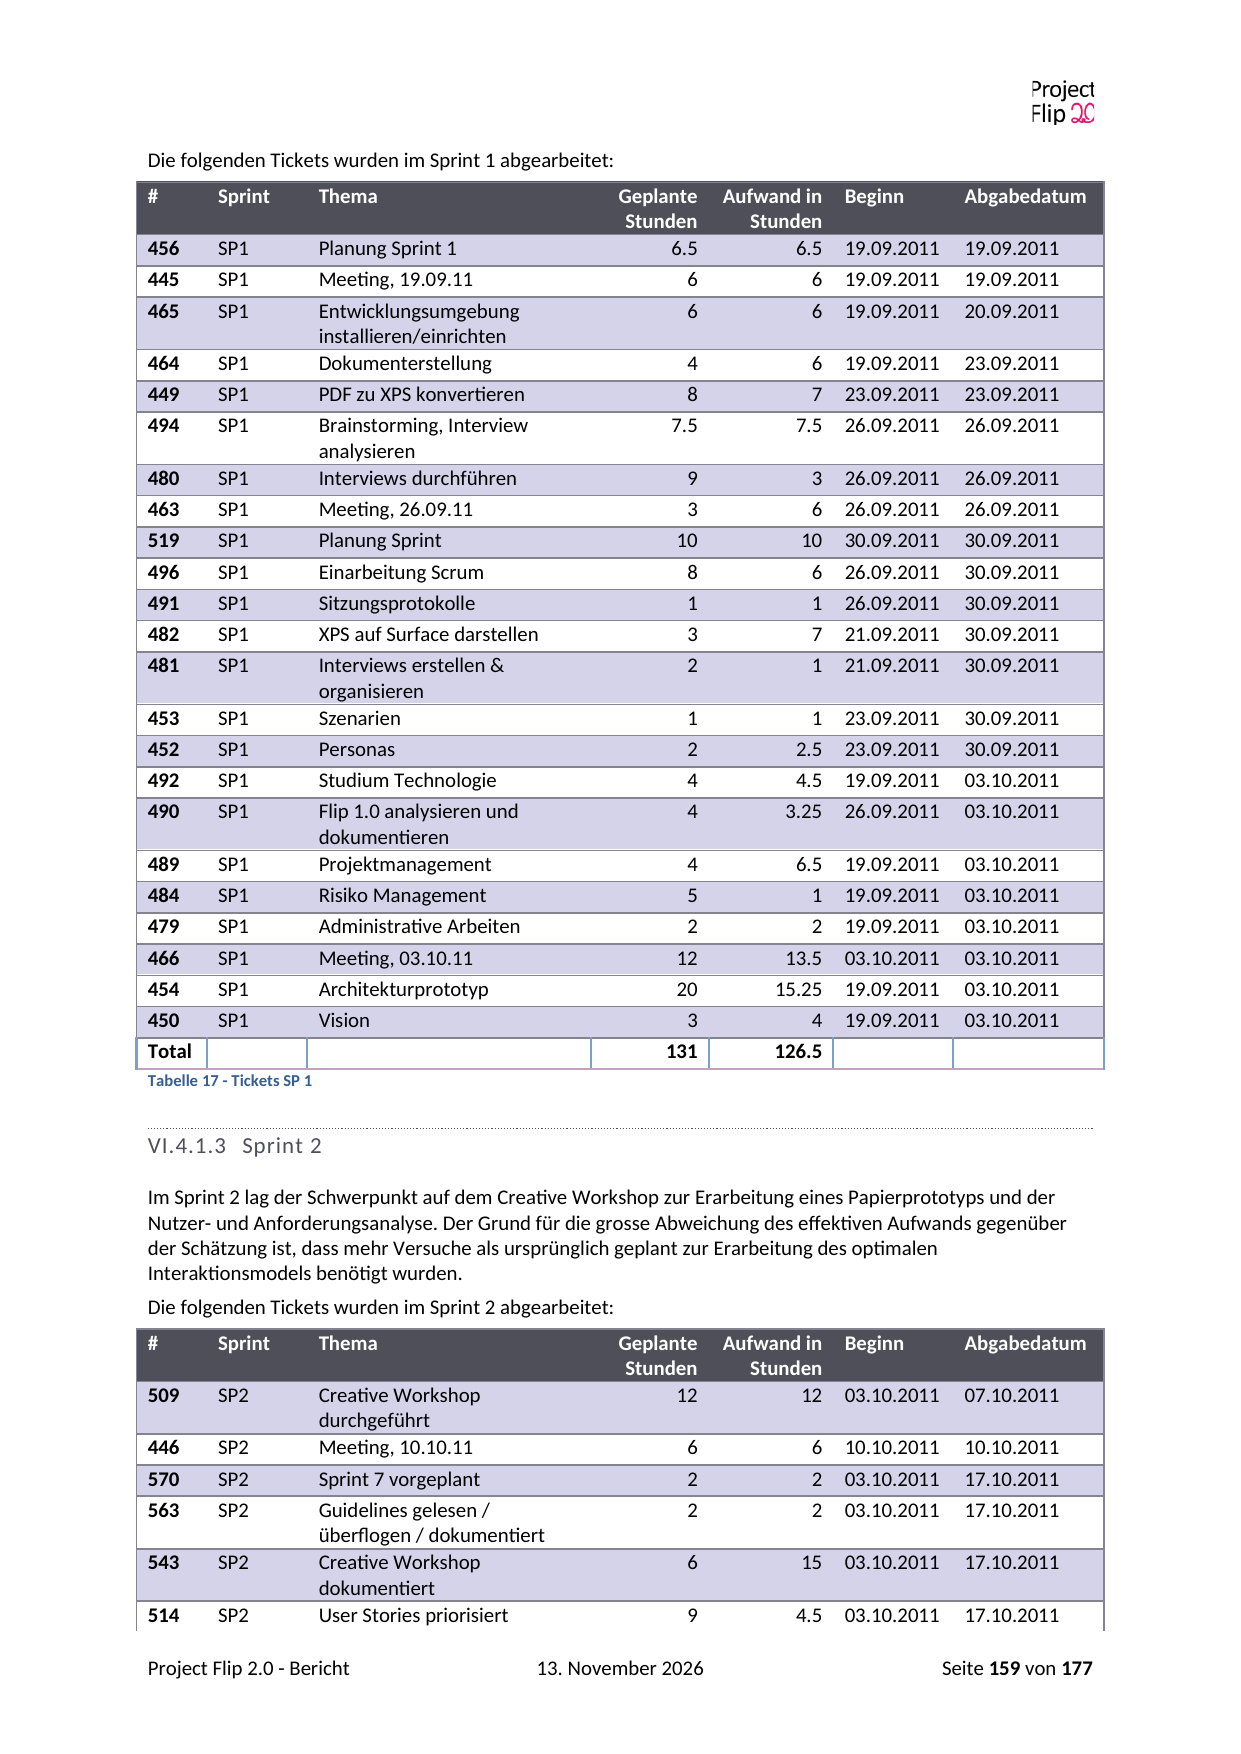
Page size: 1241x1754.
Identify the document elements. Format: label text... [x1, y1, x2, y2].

text Die folgenden Tickets wurden im Sprint 1 abgearbeitet: [148, 148, 1093, 173]
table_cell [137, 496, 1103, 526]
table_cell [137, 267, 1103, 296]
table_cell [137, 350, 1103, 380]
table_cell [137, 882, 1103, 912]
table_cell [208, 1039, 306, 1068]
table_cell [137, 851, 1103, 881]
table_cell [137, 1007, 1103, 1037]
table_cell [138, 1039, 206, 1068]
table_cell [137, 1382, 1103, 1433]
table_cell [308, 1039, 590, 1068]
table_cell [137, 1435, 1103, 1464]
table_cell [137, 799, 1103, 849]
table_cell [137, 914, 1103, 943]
text Die folgenden Tickets wurden im Sprint 2 abgearbeitet: [148, 1294, 1093, 1320]
picture [1081, 79, 1097, 124]
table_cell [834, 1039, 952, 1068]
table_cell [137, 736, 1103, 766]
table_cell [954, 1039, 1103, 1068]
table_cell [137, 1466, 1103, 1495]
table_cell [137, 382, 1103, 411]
text Tabelle 17 - Tickets SP 1 [148, 1070, 1093, 1090]
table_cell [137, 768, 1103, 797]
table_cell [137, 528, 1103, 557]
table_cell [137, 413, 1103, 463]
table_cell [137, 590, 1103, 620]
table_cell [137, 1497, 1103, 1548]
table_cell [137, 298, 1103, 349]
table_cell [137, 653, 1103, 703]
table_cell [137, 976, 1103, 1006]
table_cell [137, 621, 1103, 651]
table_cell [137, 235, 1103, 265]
subtitle Sprint 2 [148, 1128, 1093, 1159]
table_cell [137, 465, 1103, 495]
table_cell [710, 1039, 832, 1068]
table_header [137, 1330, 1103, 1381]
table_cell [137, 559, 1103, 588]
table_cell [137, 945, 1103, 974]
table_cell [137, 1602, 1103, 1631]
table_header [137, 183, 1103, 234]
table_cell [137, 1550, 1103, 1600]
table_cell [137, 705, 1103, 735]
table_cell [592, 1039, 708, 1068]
text Im Sprint 2 lag der Schwerpunkt auf dem Creative Workshop zur Erarbeitung eines Papierprototyps und der Nutzer- und Anforderungsanalyse. Der Grund für die grosse Abweichung des effektiven Aufwands gegenüber der Schätzung ist, dass mehr Versuche als ursprünglich geplant zur Erarbeitung des optimalen Interaktionsmodels benötigt wurden. [148, 1184, 1093, 1286]
